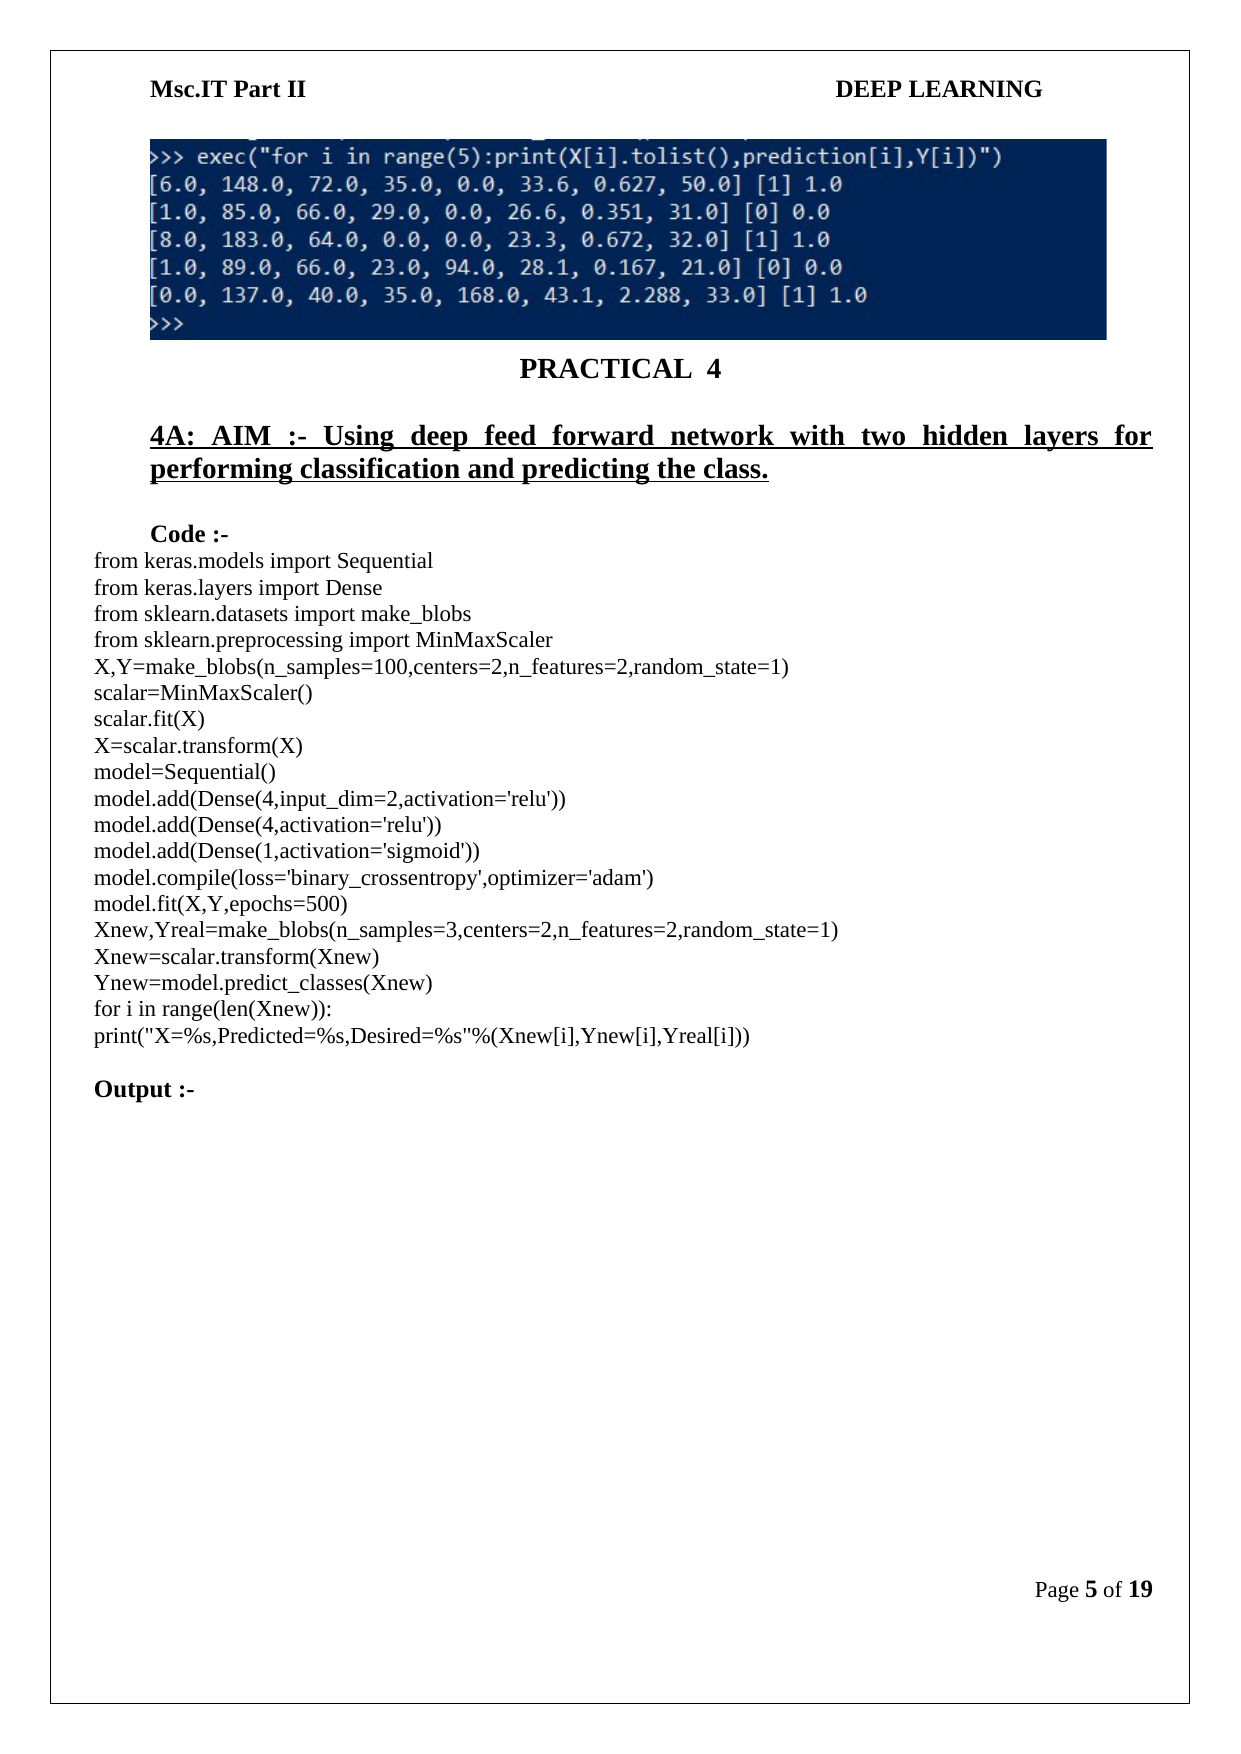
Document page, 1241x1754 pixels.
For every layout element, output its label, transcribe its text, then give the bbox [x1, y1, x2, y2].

text 4A: AIM :- Using deep feed forward network with two hidden layers for performing classification and predicting the class. [150, 449, 1153, 485]
picture [150, 139, 1107, 340]
text model.add(Dense(4,input_dim=2,activation='relu')) [94, 784, 1153, 811]
text model.compile(loss='binary_crossentropy',optimizer='adam') [94, 864, 1153, 890]
text print("X=%s,Predicted=%s,Desired=%s"%(Xnew[i],Ynew[i],Yreal[i])) [94, 1022, 1153, 1048]
text from sklearn.datasets import make_blobs [94, 600, 1153, 626]
text model.fit(X,Y,epochs=500) [94, 890, 1153, 916]
text X=scalar.transform(X) [94, 732, 1153, 758]
text 4A: AIM :- Using deep feed forward network with two hidden layers for performing classification and predicting the class. [150, 418, 1153, 447]
text from keras.layers import Dense [94, 574, 1153, 600]
text Ynew=model.predict_classes(Xnew) [94, 969, 1153, 995]
text model.add(Dense(4,activation='relu')) [94, 811, 1153, 837]
text model.add(Dense(1,activation='sigmoid')) [94, 837, 1153, 864]
text model=Sequential() [94, 758, 1153, 784]
text for i in range(len(Xnew)): [94, 995, 1153, 1022]
text Xnew,Yreal=make_blobs(n_samples=3,centers=2,n_features=2,random_state=1) [94, 916, 1153, 943]
text Xnew=scalar.transform(Xnew) [94, 943, 1153, 969]
text X,Y=make_blobs(n_samples=100,centers=2,n_features=2,random_state=1) [94, 653, 1153, 679]
text from sklearn.preprocessing import MinMaxScaler [94, 626, 1153, 653]
text Output :- [94, 1074, 1153, 1103]
text scalar.fit(X) [94, 706, 1153, 732]
text scalar=MinMaxScaler() [94, 679, 1153, 706]
text Code :- [150, 519, 1153, 547]
subtitle PRACTICAL 4 [182, 351, 1058, 384]
text from keras.models import Sequential [94, 547, 1153, 574]
